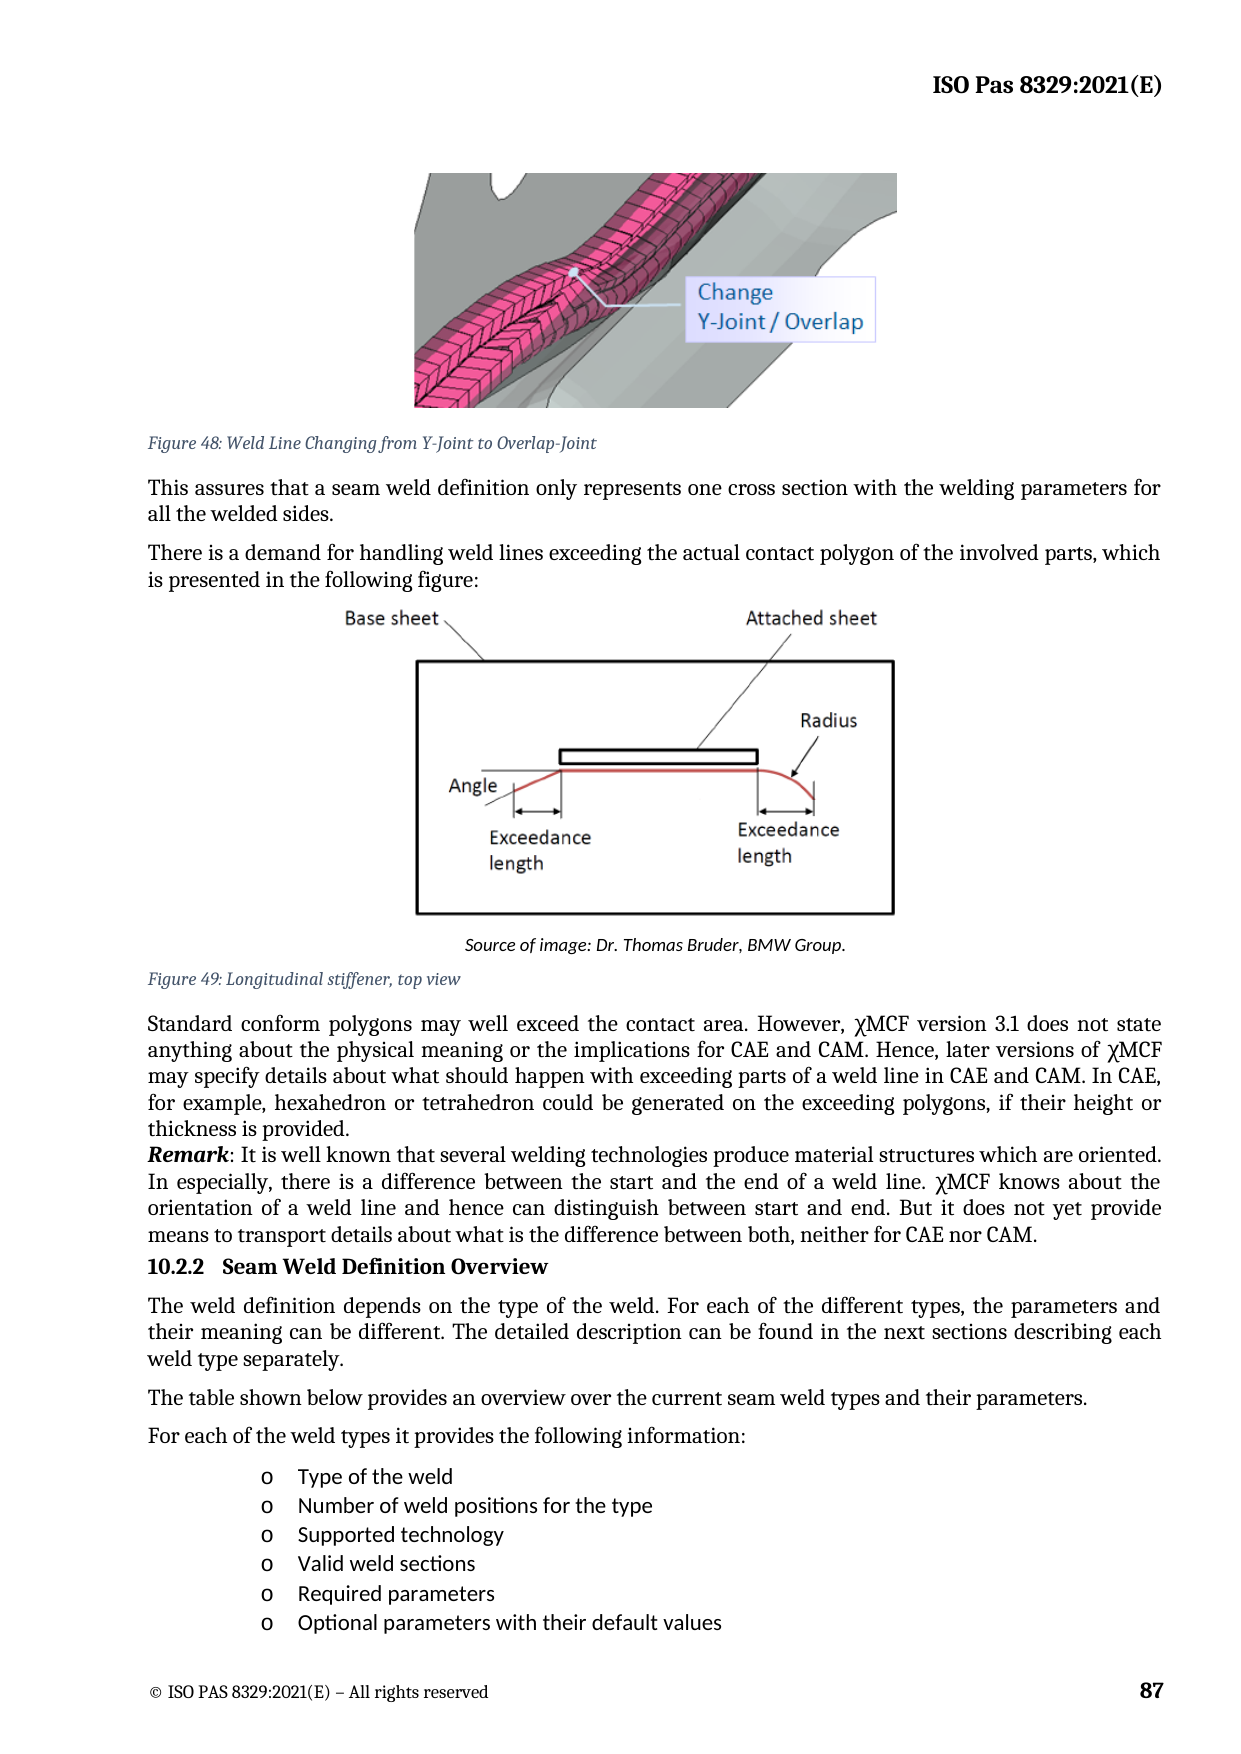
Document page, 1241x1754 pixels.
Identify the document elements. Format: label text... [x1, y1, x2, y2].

text For each of the weld types it provides the following information: [148, 1423, 1163, 1449]
picture [414, 173, 897, 408]
text Remark: It is well known that several welding technologies produce material structures which are oriented. In especially, there is a difference between the start and the end of a weld line. χMCF knows about the orientation of a weld line and hence can distinguish between start and end. But it does not yet provide means to transport details about what is the difference between both, neither for CAE nor CAM. [148, 1142, 1163, 1248]
text There is a demand for handling weld lines exceeding the actual contact polygon of the involved parts, which is presented in the following figure: [148, 540, 1163, 593]
list Required parameters [260, 1579, 1163, 1608]
text Standard conform polygons may well exceed the contact area. However, χMCF version 3.1 does not state anything about the physical meaning or the implications for CAE and CAM. Hence, later versions of χMCF may specify details about what should happen with exceeding parts of a weld line in CAE and CAM. In CAE, for example, hexahedron or tetrahedron could be generated on the exceeding polygons, if their height or thickness is provided. [148, 1011, 1163, 1142]
text The weld definition depends on the type of the weld. For each of the different types, the parameters and their meaning can be different. The detailed description can be found in the next sections describing each weld type separately. [148, 1293, 1163, 1372]
text Figure 49: Longitudinal stiffener, top view [148, 968, 1163, 990]
list Valid weld sections [260, 1549, 1163, 1579]
text Figure 48: Weld Line Changing from Y-Joint to Overlap-Joint [148, 432, 1163, 454]
list Optional parameters with their default values [260, 1608, 1163, 1637]
text Source of image: Dr. Thomas Bruder, BMW Group. [148, 931, 1163, 956]
text The table shown below provides an overview over the current seam weld types and their parameters. [148, 1384, 1163, 1411]
text This assures that a seam weld definition only represents one cross section with the welding parameters for all the welded sides. [148, 475, 1163, 527]
list Supported technology [260, 1520, 1163, 1549]
picture [340, 605, 897, 919]
list Number of weld positions for the type [260, 1491, 1163, 1520]
list Type of the weld [260, 1462, 1163, 1491]
subtitle Seam Weld Definition Overview [148, 1254, 1163, 1280]
